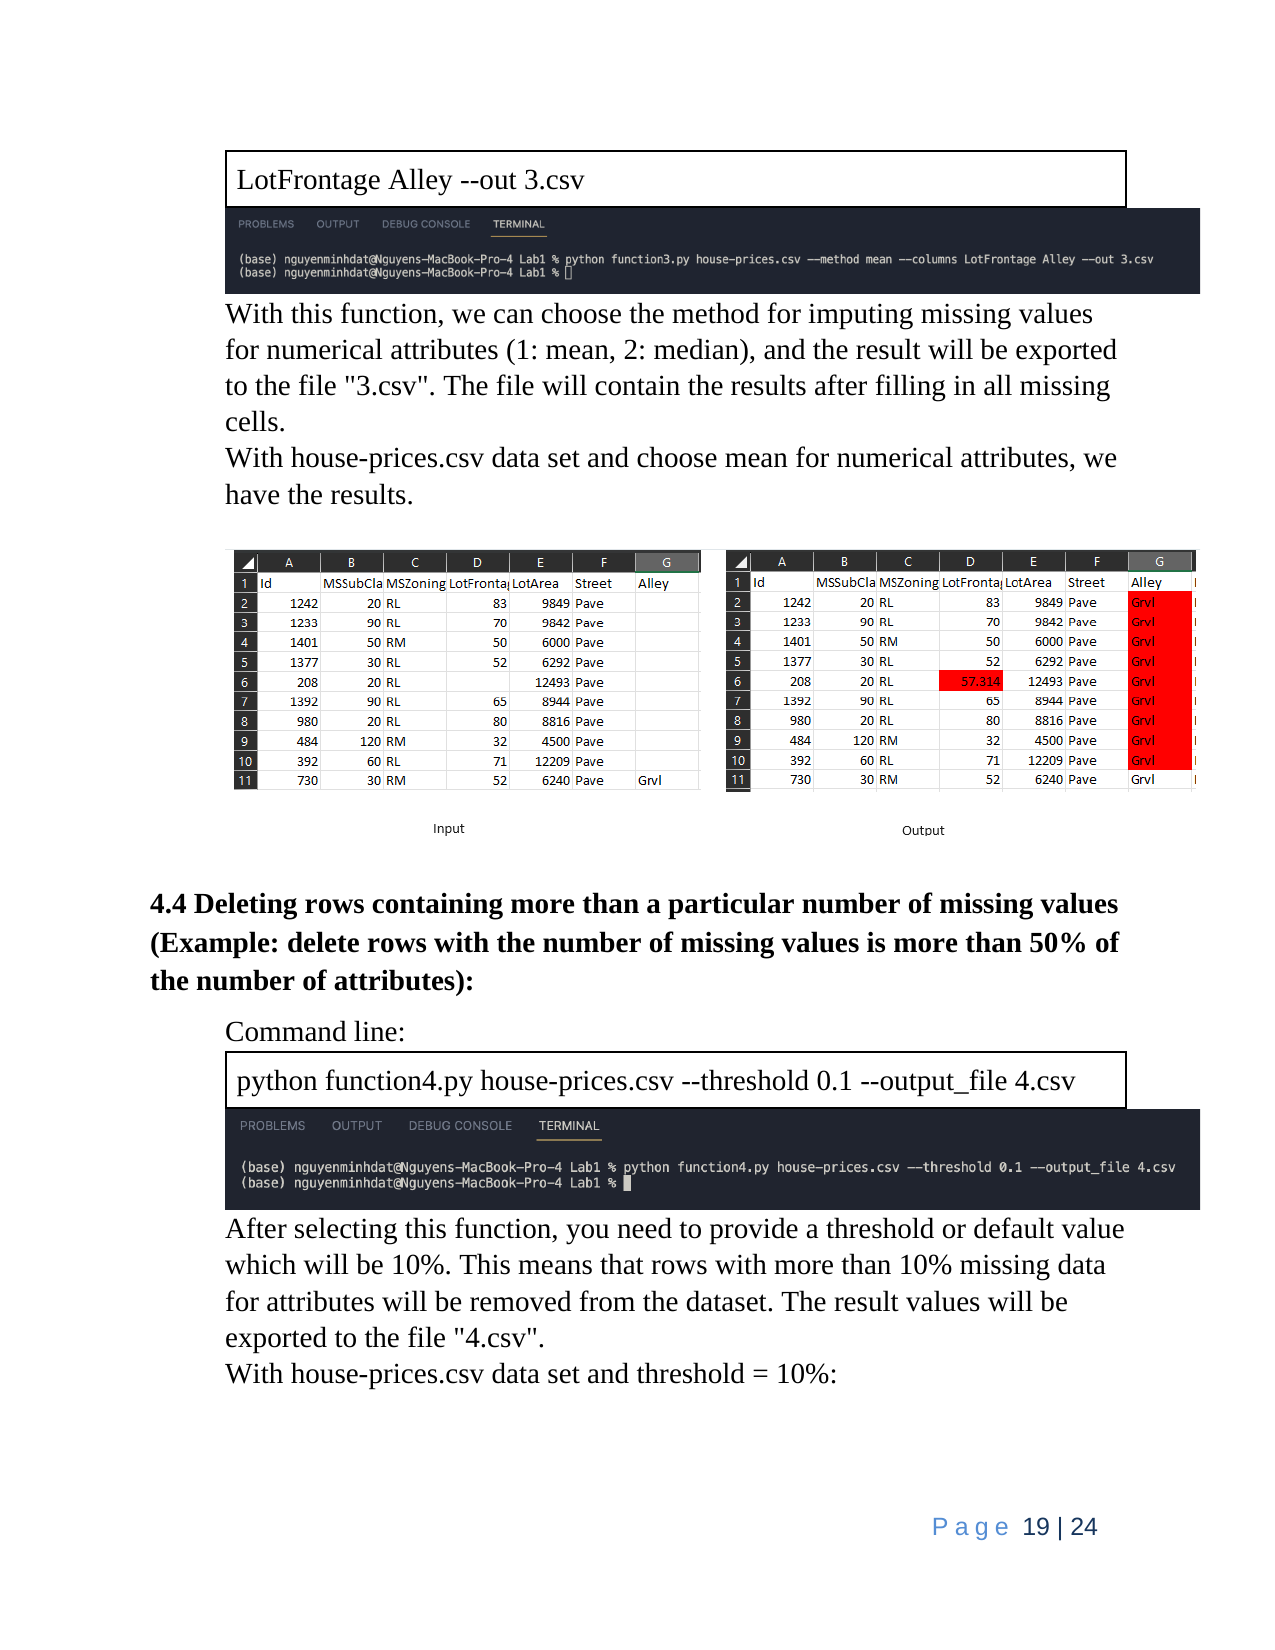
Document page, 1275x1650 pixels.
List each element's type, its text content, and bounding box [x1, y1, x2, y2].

table_header python function4.py house-prices.csv --threshold 0.1 --output_file 4.csv [227, 1053, 1125, 1107]
picture [225, 208, 1200, 294]
picture [225, 1109, 1200, 1210]
text With house-prices.csv data set and choose mean for numerical attributes, we have the results. [225, 441, 1125, 510]
text With house-prices.csv data set and threshold = 10%: [225, 1356, 1125, 1389]
text With this function, we can choose the method for imputing missing values for numerical attributes (1: mean, 2: median), and the result will be exported to the file "3.csv". The file will contain the results after filling in all missing cells. [225, 296, 1125, 438]
subtitle 4.4 Deleting rows containing more than a particular number of missing values (Example: delete rows with the number of missing values is more than 50% of the number of attributes): [150, 886, 1125, 997]
text After selecting this function, you need to provide a threshold or default value which will be 10%. This means that rows with more than 10% missing data for attributes will be removed from the dataset. The result values will be exported to the file "4.csv". [225, 1211, 1125, 1353]
picture [225, 549, 1200, 847]
text Command line: [150, 1014, 1125, 1048]
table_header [227, 152, 1125, 206]
